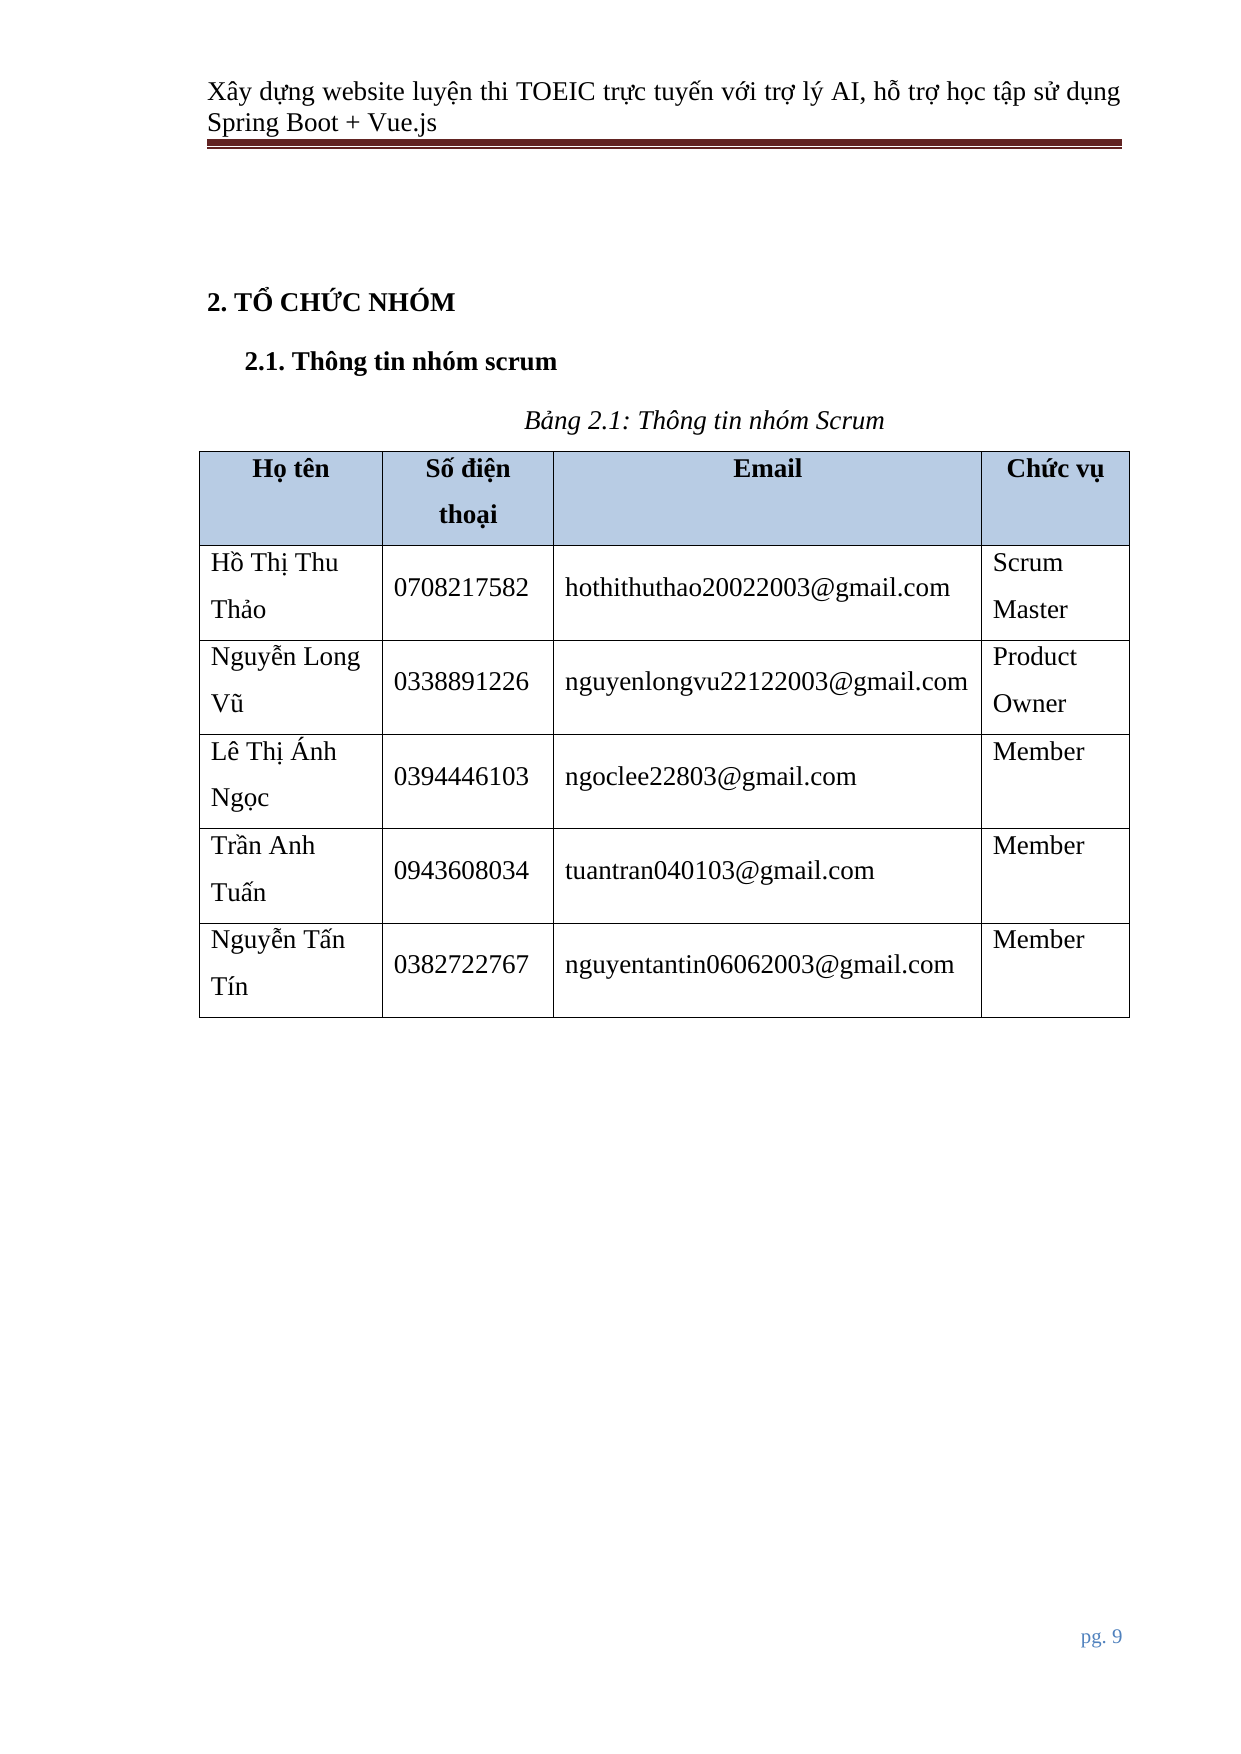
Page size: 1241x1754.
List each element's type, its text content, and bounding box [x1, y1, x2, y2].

table_header Chức vụ [982, 452, 1129, 545]
table_cell 0943608034 [383, 829, 553, 923]
text Bảng 2.1: Thông tin nhóm Scrum [289, 404, 1122, 435]
table_cell nguyentantin06062003@gmail.com [554, 924, 981, 1017]
table_cell 0708217582 [383, 546, 553, 639]
subtitle TỔ CHỨC NHÓM [207, 286, 1122, 317]
table_header Email [554, 452, 981, 545]
table_cell Member [982, 829, 1129, 923]
table_cell 0338891226 [383, 641, 553, 734]
table_cell Scrum Master [982, 546, 1129, 639]
table_cell Member [982, 924, 1129, 1017]
table_cell ngoclee22803@gmail.com [554, 735, 981, 828]
table_cell Nguyễn Long Vũ [200, 641, 382, 734]
table_cell Hồ Thị Thu Thảo [200, 546, 382, 639]
table_cell Product Owner [982, 641, 1129, 734]
table_cell hothithuthao20022003@gmail.com [554, 546, 981, 639]
table_cell 0394446103 [383, 735, 553, 828]
table_cell Nguyễn Tấn Tín [200, 924, 382, 1017]
table_cell Trần Anh Tuấn [200, 829, 382, 923]
table_cell tuantran040103@gmail.com [554, 829, 981, 923]
table_cell 0382722767 [383, 924, 553, 1017]
table_header Họ tên [200, 452, 382, 545]
table_header Số điện thoại [383, 452, 553, 545]
table_cell Lê Thị Ánh Ngọc [200, 735, 382, 828]
table_cell nguyenlongvu22122003@gmail.com [554, 641, 981, 734]
subtitle Thông tin nhóm scrum [244, 345, 1122, 376]
table_cell Member [982, 735, 1129, 828]
